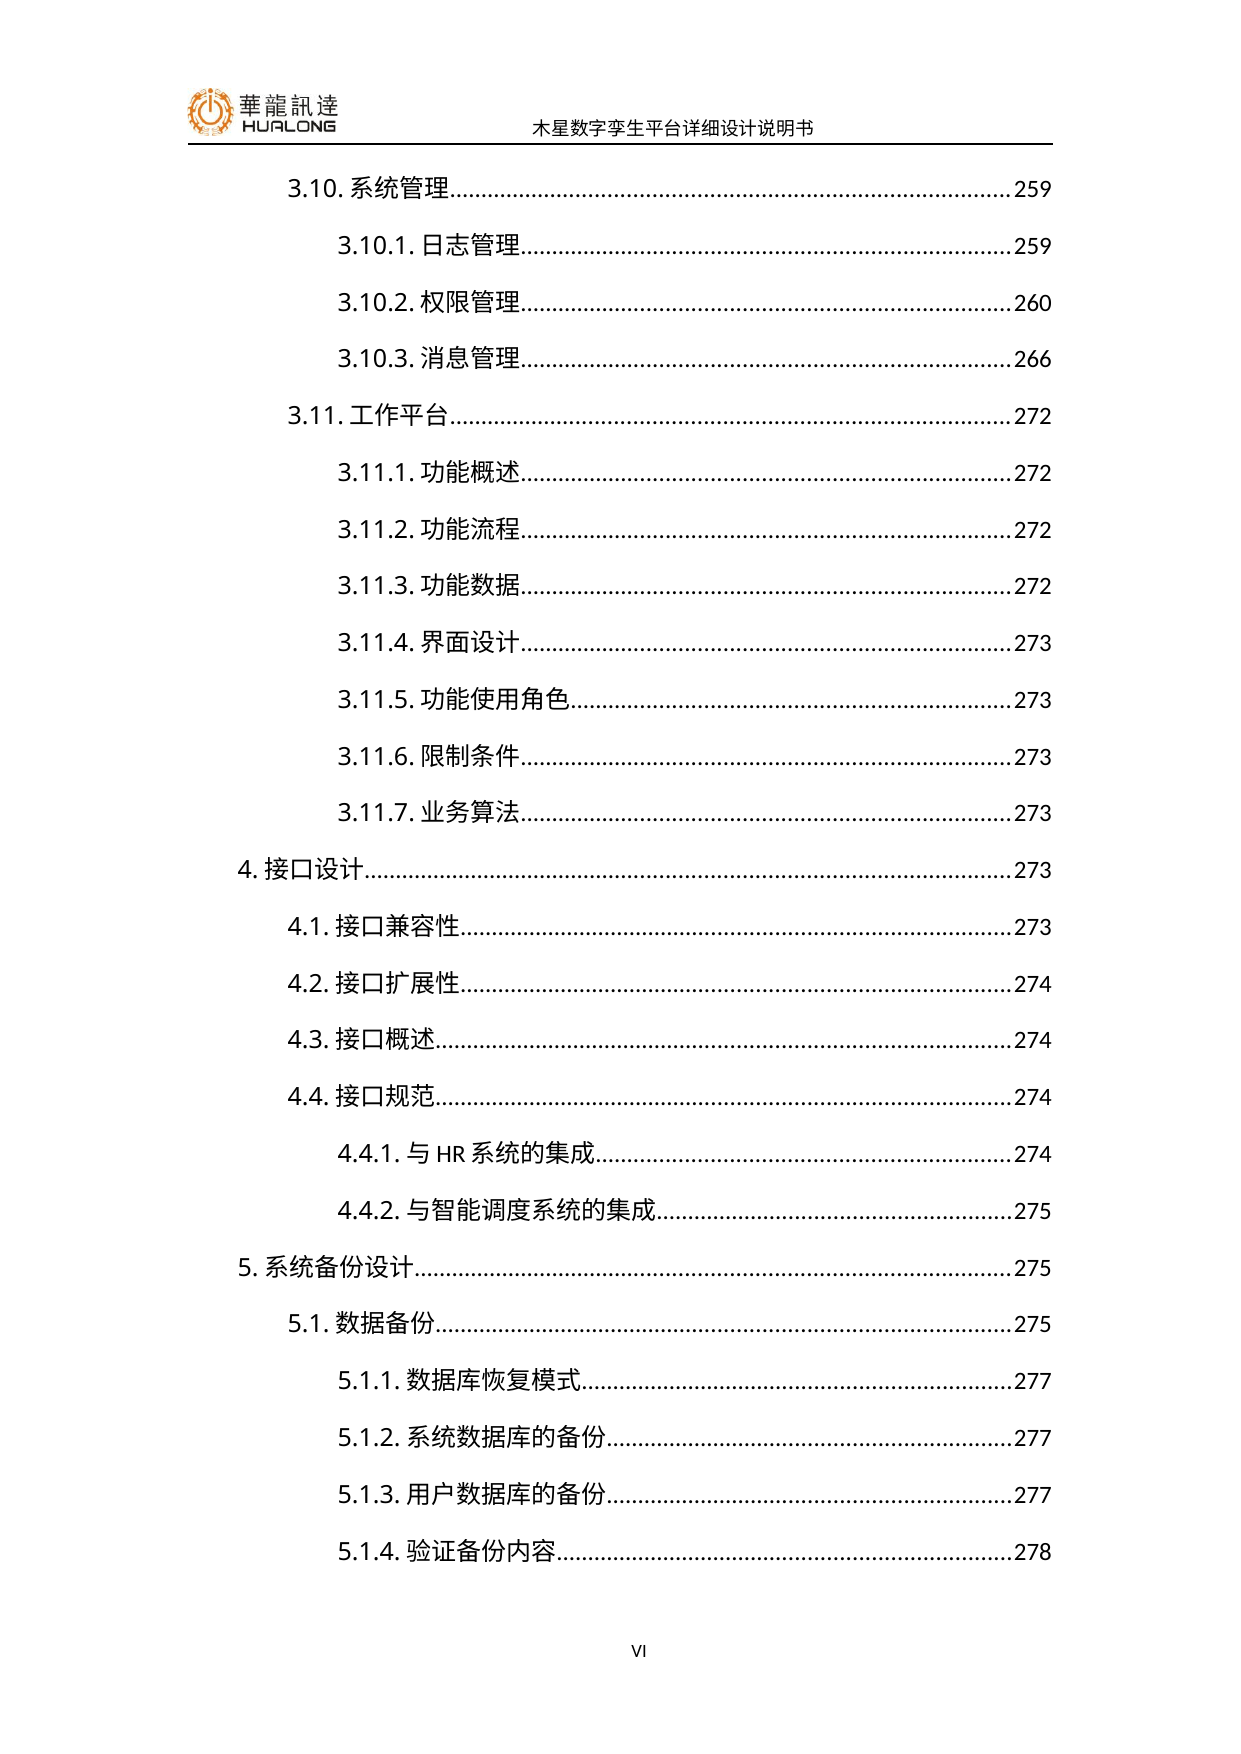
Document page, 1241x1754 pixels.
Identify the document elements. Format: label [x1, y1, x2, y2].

picture [187, 88, 338, 136]
